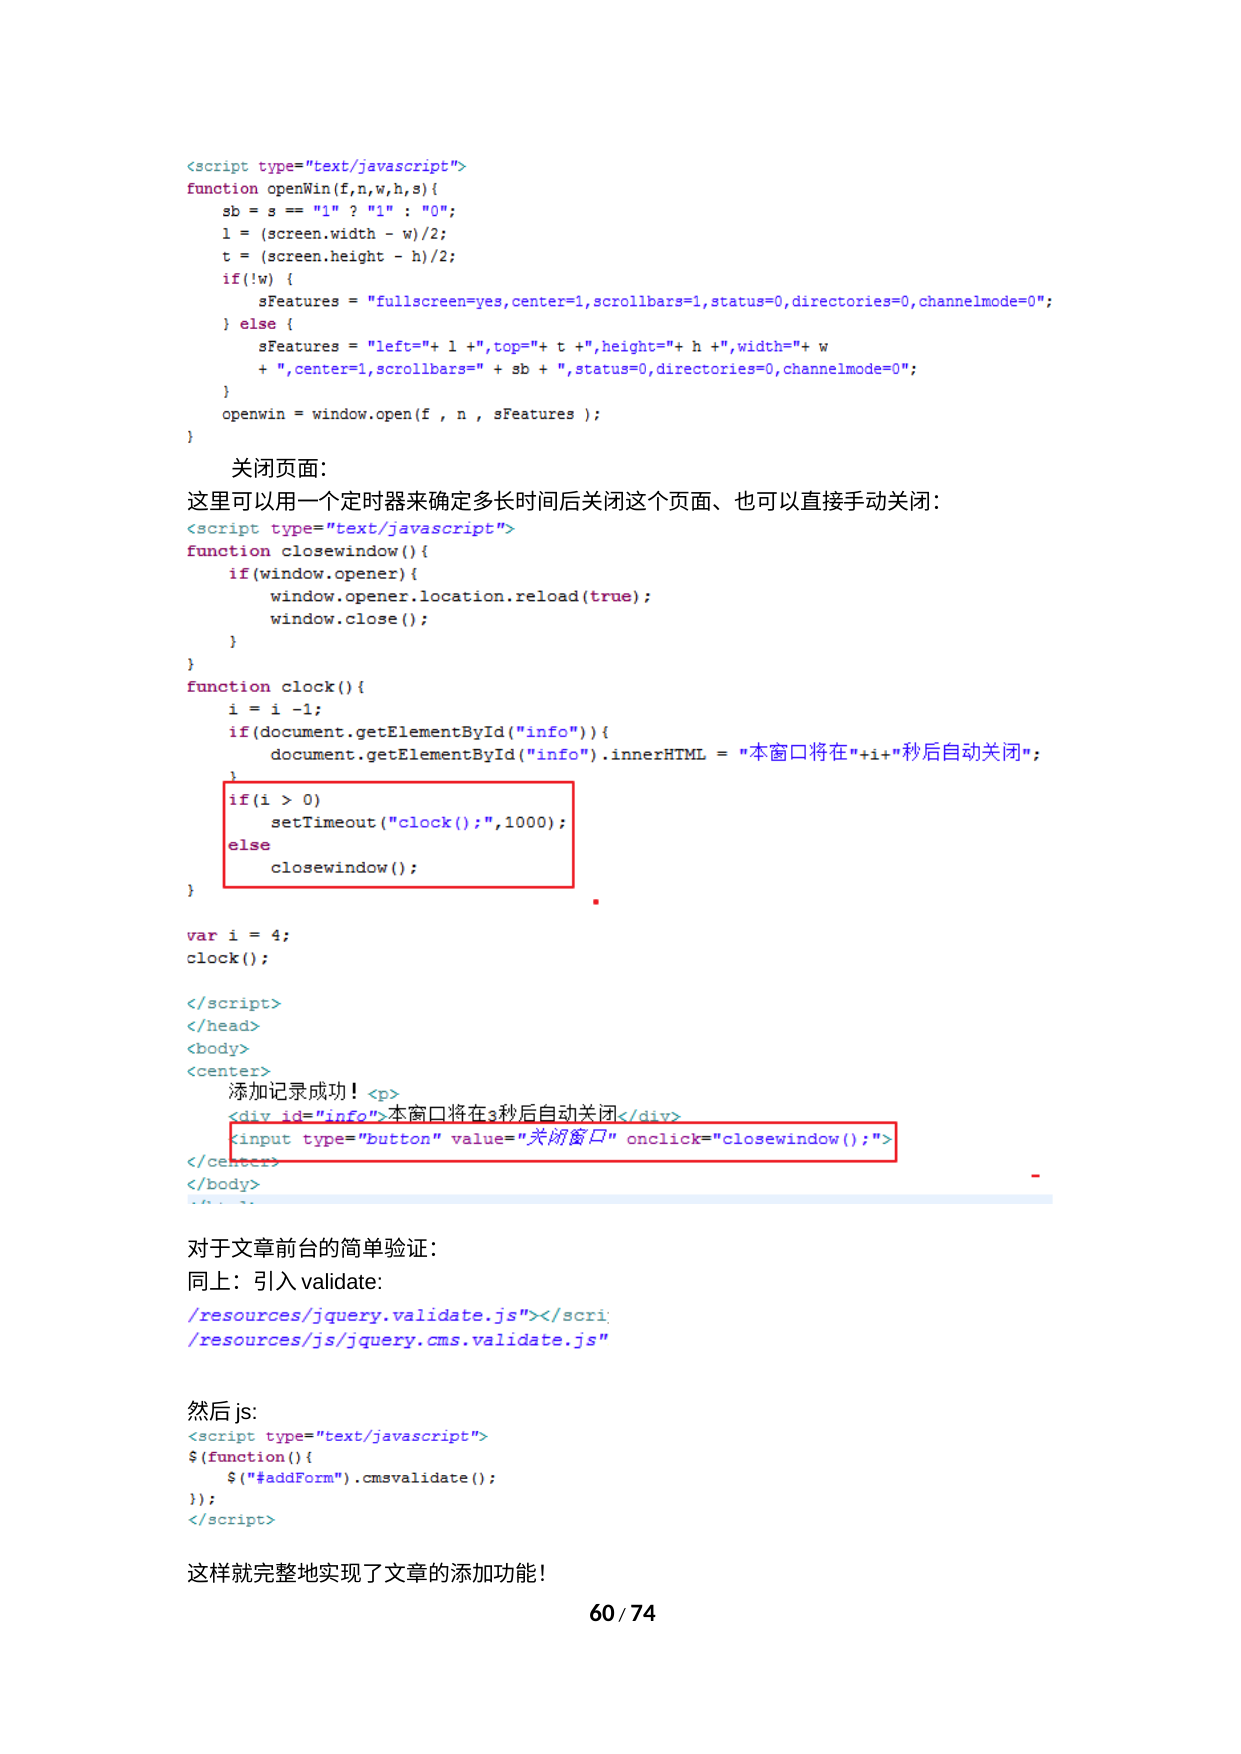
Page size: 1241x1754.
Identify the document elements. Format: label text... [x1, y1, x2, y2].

text 同上：引入validate: [187, 1263, 1053, 1296]
picture [187, 516, 1053, 1204]
text 然后js: [187, 1393, 1053, 1426]
text 这样就完整地实现了文章的添加功能！ [187, 1556, 1053, 1588]
picture [187, 1426, 500, 1528]
text 对于文章前台的简单验证： [187, 1231, 1053, 1263]
text 关闭页面： [187, 451, 1053, 483]
text 这里可以用一个定时器来确定多长时间后关闭这个页面、也可以直接手动关闭： [187, 483, 1053, 516]
picture [187, 158, 1053, 447]
picture [187, 1296, 609, 1363]
